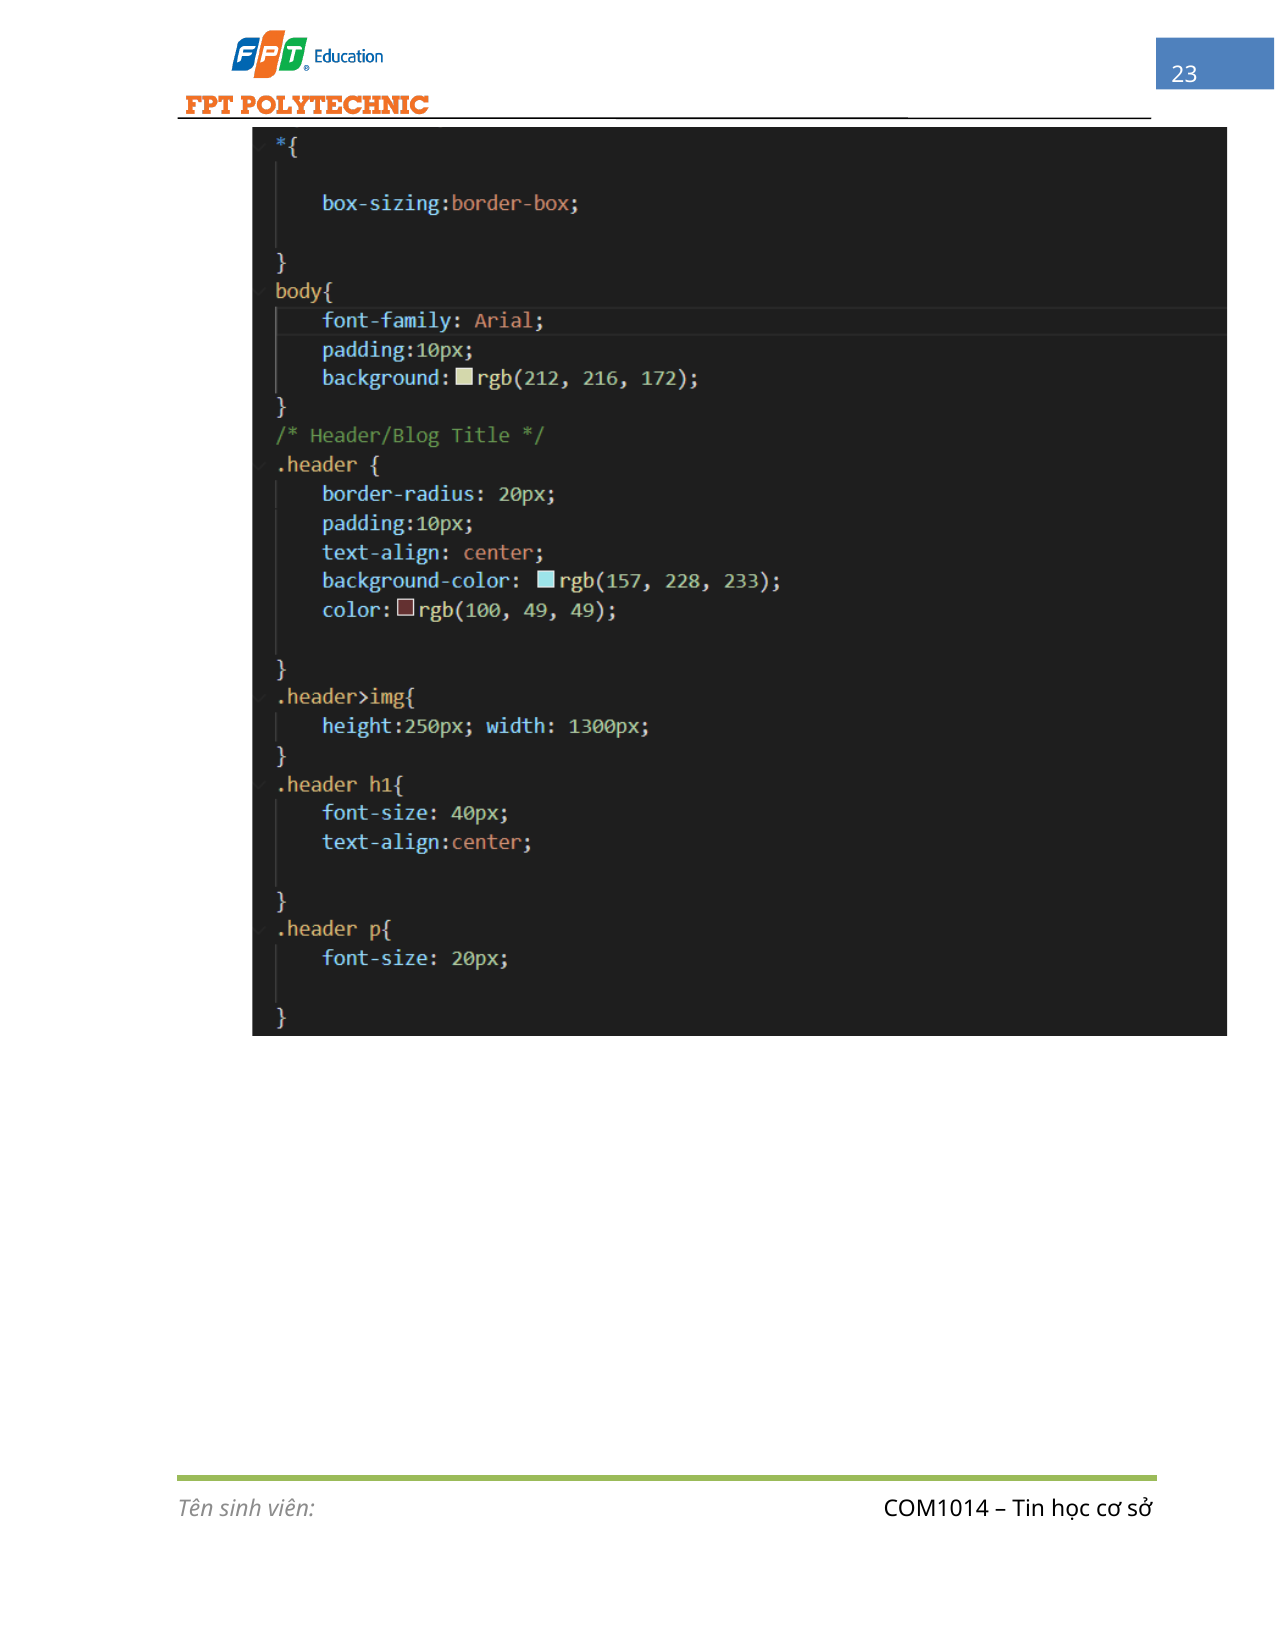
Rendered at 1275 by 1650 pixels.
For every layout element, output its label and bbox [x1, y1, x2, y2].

picture [177, 22, 437, 122]
picture [252, 127, 1228, 1036]
